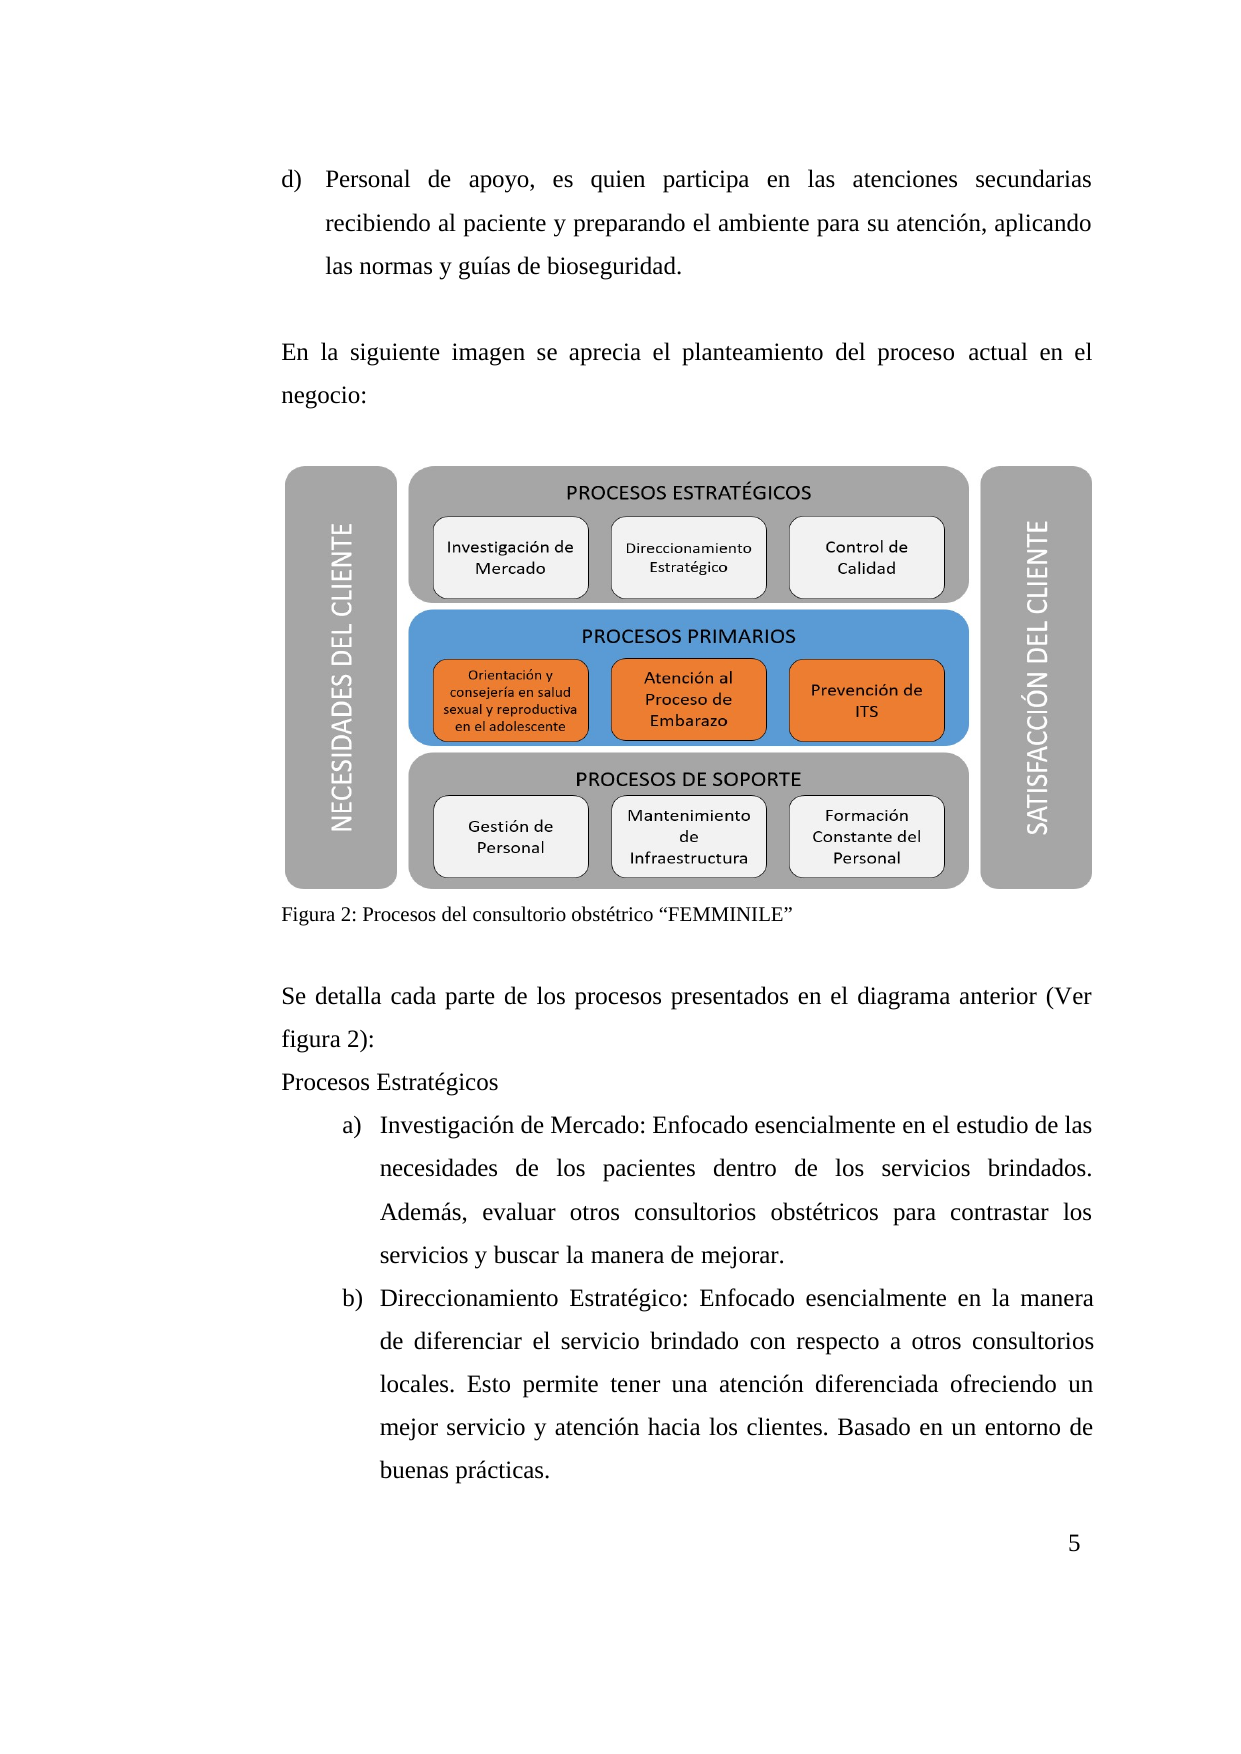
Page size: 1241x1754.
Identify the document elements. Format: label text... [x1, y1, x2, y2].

text En la siguiente imagen se aprecia el planteamiento del proceso actual en el negocio: [281, 337, 1093, 409]
text Procesos Estratégicos [281, 1067, 1105, 1096]
list Personal de apoyo, es quien participa en las atenciones secundarias recibiendo al paciente y preparando el ambiente para su atención, aplicando las normas y guías de bioseguridad. [281, 164, 1092, 280]
list Direccionamiento Estratégico: Enfocado esencialmente en la manera de diferenciar el servicio brindado con respecto a otros consultorios locales. Esto permite tener una atención diferenciada ofreciendo un mejor servicio y atención hacia los clientes. Basado en un entorno de buenas prácticas. [342, 1283, 1094, 1484]
text Se detalla cada parte de los procesos presentados en el diagrama anterior (Ver figura 2): [281, 981, 1093, 1053]
picture [285, 466, 1092, 889]
list Investigación de Mercado: Enfocado esencialmente en el estudio de las necesidades de los pacientes dentro de los servicios brindados. Además, evaluar otros consultorios obstétricos para contrastar los servicios y buscar la manera de mejorar. [342, 1110, 1093, 1268]
